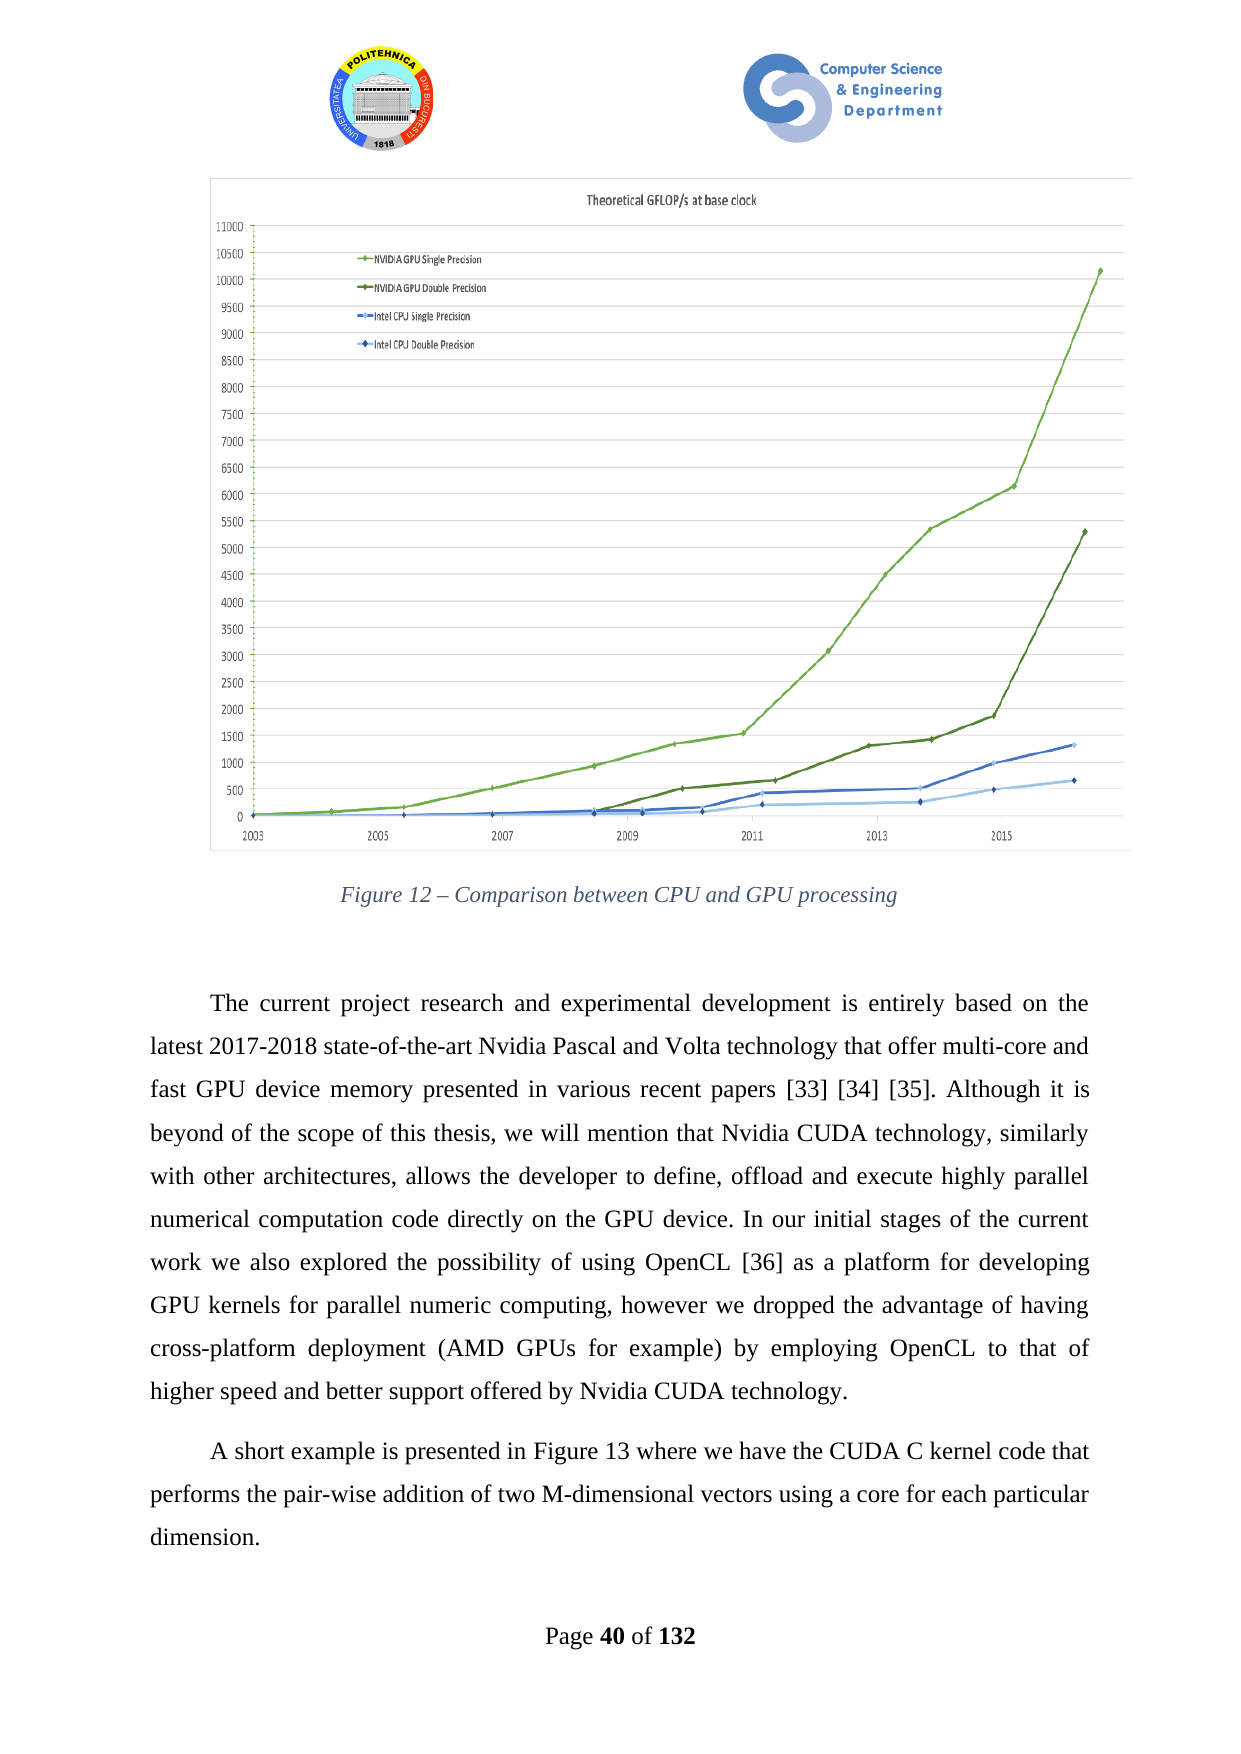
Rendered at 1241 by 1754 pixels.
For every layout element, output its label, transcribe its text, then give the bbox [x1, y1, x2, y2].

text Figure 12 – Comparison between CPU and GPU processing [150, 881, 1090, 908]
text A short example is presented in Figure 13 where we have the CUDA C kernel code that performs the pair-wise addition of two M-dimensional vectors using a core for each particular dimension. [150, 1436, 1090, 1551]
picture [210, 178, 1133, 851]
text The current project research and experimental development is entirely based on the latest 2017-2018 state-of-the-art Nvidia Pascal and Volta technology that offer multi-core and fast GPU device memory presented in various recent papers [33] [34] [35]. Although it is beyond of the scope of this thesis, we will mention that Nvidia CUDA technology, similarly with other architectures, allows the developer to define, offload and execute highly parallel numerical computation code directly on the GPU device. In our initial stages of the current work we also explored the possibility of using OpenCL [36] as a platform for developing GPU kernels for parallel numeric computing, however we dropped the advantage of having cross-platform deployment (AMD GPUs for example) by employing OpenCL to that of higher speed and better support offered by Nvidia CUDA technology. [150, 988, 1090, 1405]
picture [329, 46, 434, 151]
picture [742, 53, 946, 144]
